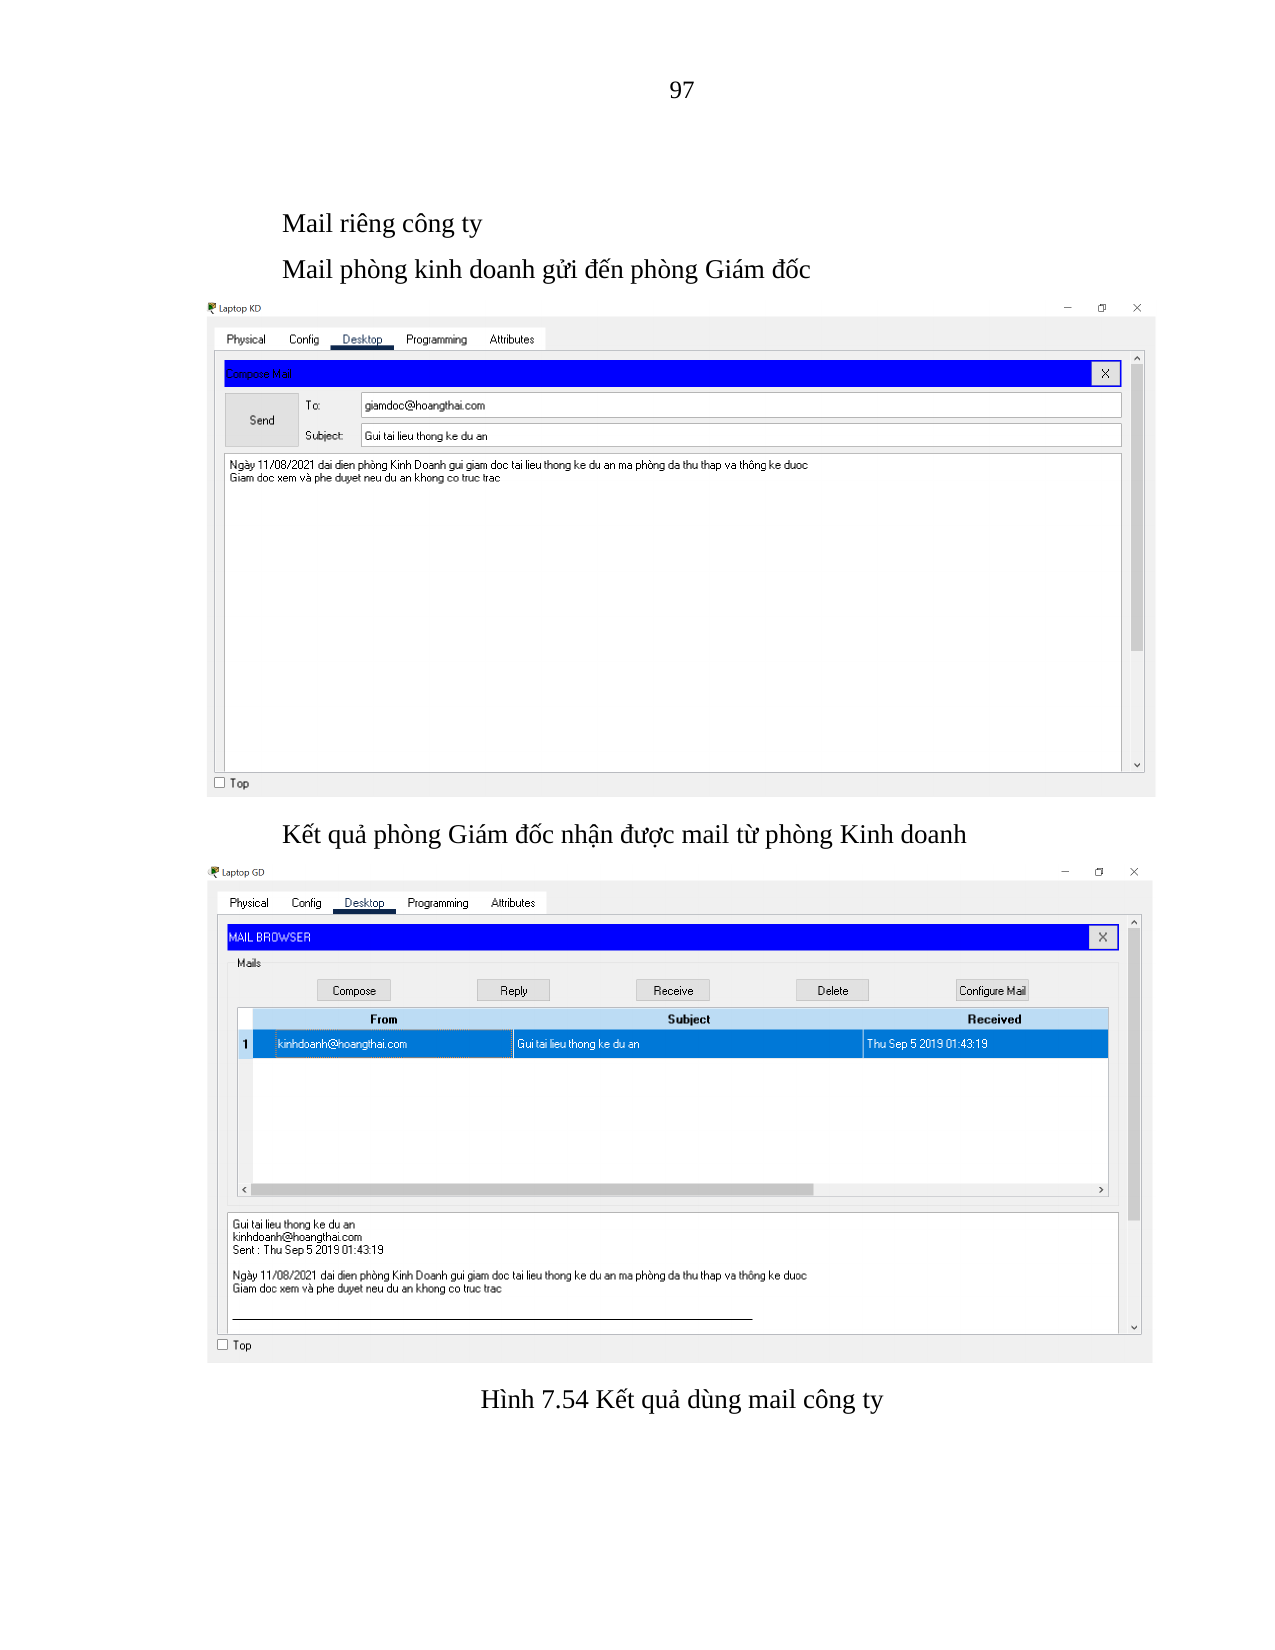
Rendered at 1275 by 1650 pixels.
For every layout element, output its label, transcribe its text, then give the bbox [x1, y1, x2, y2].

text Mail riêng công ty [207, 207, 1157, 238]
picture [206, 300, 1157, 797]
text Kết quả phòng Giám đốc nhận được mail từ phòng Kinh doanh [207, 818, 1157, 849]
picture [207, 864, 1157, 1363]
text Hình 7.54 Kết quả dùng mail công ty [207, 1383, 1157, 1414]
text Mail phòng kinh doanh gửi đến phòng Giám đốc [207, 253, 1157, 284]
